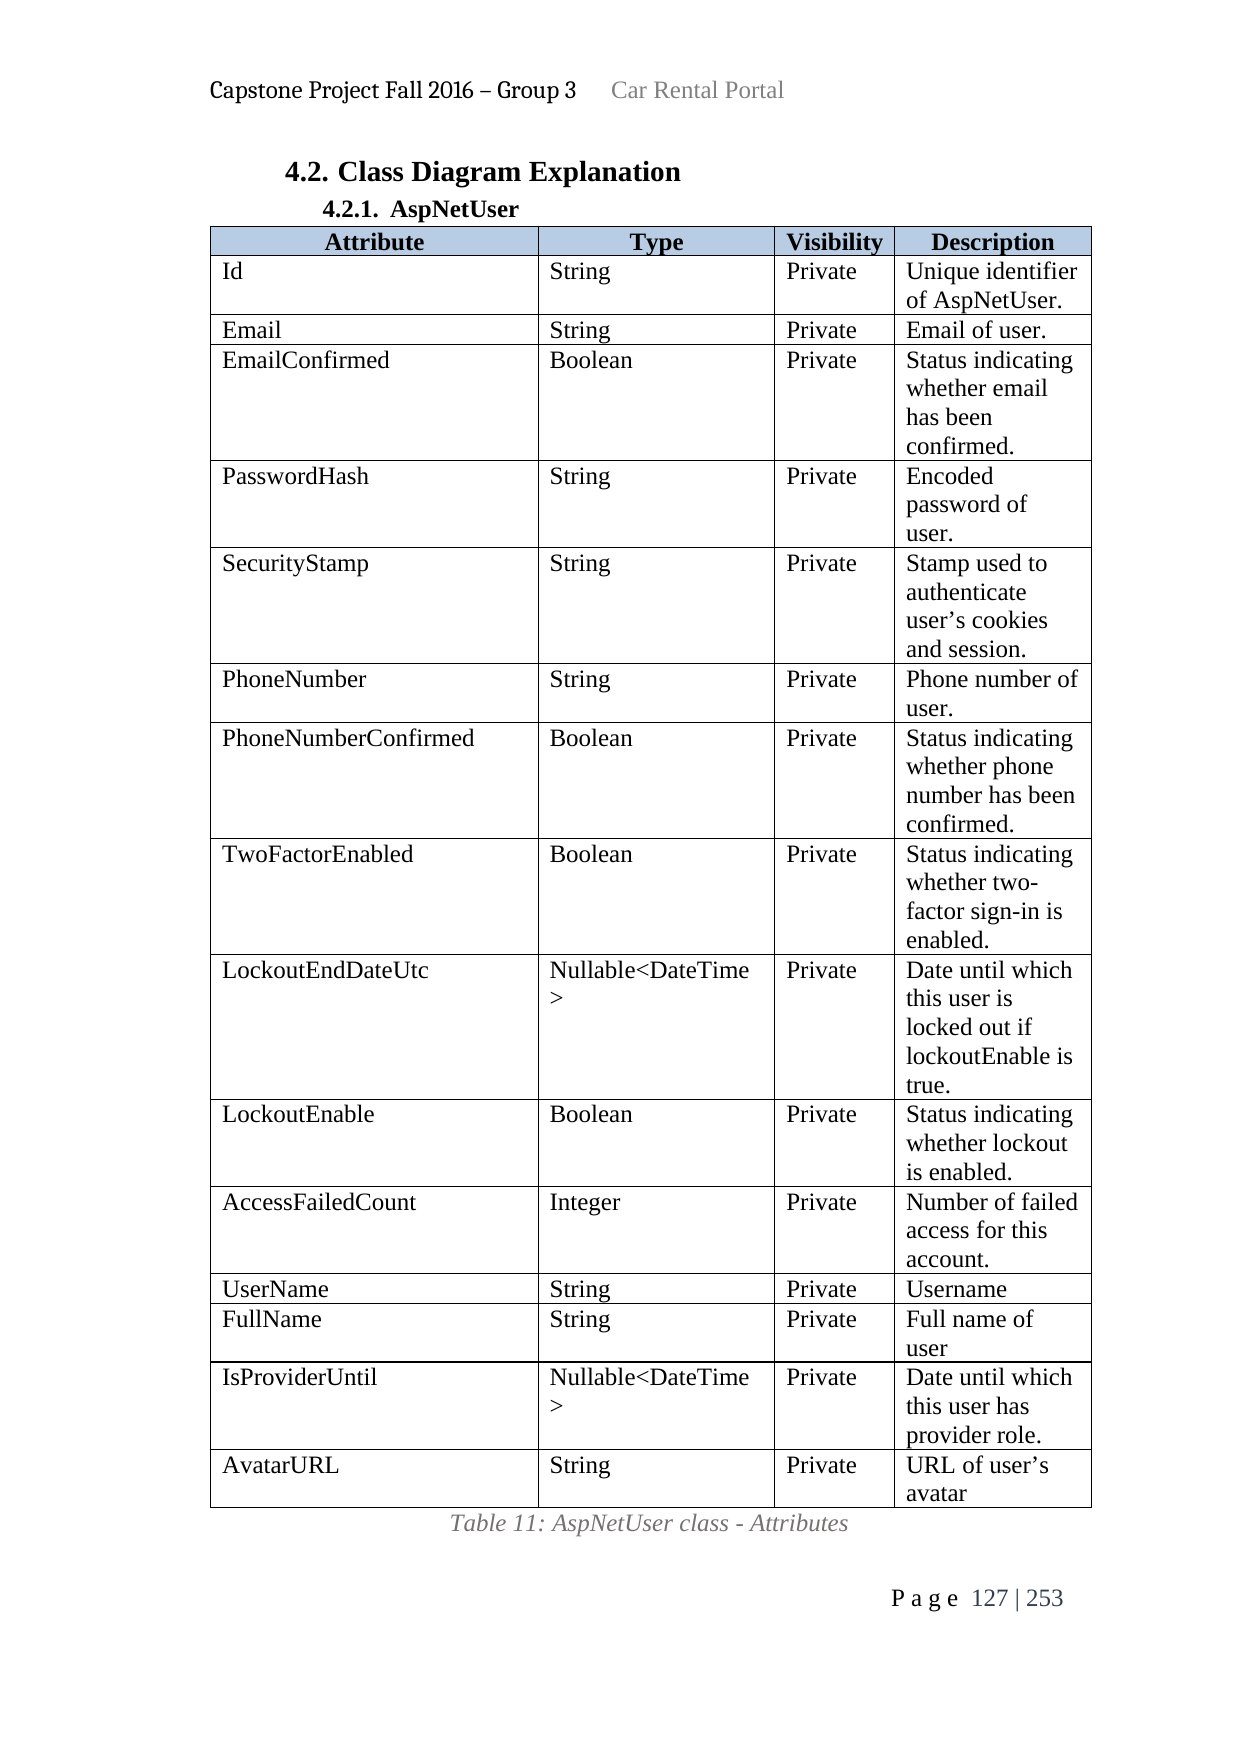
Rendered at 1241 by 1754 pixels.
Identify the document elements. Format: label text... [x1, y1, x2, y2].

table_cell String [539, 256, 774, 314]
table_cell Status indicating whether two-factor sign-in is enabled. [895, 839, 1091, 954]
table_cell Status indicating whether phone number has been confirmed. [895, 723, 1091, 838]
table_cell IsProviderUntil [211, 1363, 538, 1449]
table_cell PhoneNumberConfirmed [211, 723, 538, 838]
subtitle AspNetUser [322, 194, 1090, 223]
table_cell EmailConfirmed [211, 345, 538, 460]
text Table 11: AspNetUser class - Attributes [210, 1508, 1090, 1537]
table_cell Email of user. [895, 315, 1091, 344]
table_cell Nullable<DateTime> [539, 1363, 774, 1449]
table_cell Private [775, 548, 894, 663]
table_cell Id [211, 256, 538, 314]
table_cell FullName [211, 1304, 538, 1361]
table_cell Private [775, 461, 894, 547]
table_cell String [539, 1274, 774, 1303]
table_header Description [895, 227, 1091, 255]
table_cell Phone number of user. [895, 664, 1091, 722]
subtitle Class Diagram Explanation [285, 154, 1090, 188]
table_cell Private [775, 839, 894, 954]
table_cell LockoutEndDateUtc [211, 955, 538, 1098]
table_cell Number of failed access for this account. [895, 1187, 1091, 1273]
table_header Visibility [775, 227, 894, 255]
table_cell Private [775, 955, 894, 1098]
table_cell Private [775, 1363, 894, 1449]
table_cell LockoutEnable [211, 1100, 538, 1186]
table_cell Private [775, 345, 894, 460]
table_cell Boolean [539, 345, 774, 460]
table_cell String [539, 461, 774, 547]
table_cell Private [775, 1100, 894, 1186]
table_header Type [539, 227, 774, 255]
table_cell Date until which this user is locked out if lockoutEnable is true. [895, 955, 1091, 1098]
table_cell Stamp used to authenticate user’s cookies and session. [895, 548, 1091, 663]
table_cell Private [775, 664, 894, 722]
table_cell Private [775, 723, 894, 838]
table_cell Integer [539, 1187, 774, 1273]
table_cell SecurityStamp [211, 548, 538, 663]
table_cell String [539, 664, 774, 722]
table_cell UserName [211, 1274, 538, 1303]
table_cell Private [775, 1450, 894, 1507]
table_cell Private [775, 1304, 894, 1361]
table_cell PasswordHash [211, 461, 538, 547]
table_cell Private [775, 256, 894, 314]
table_cell Boolean [539, 839, 774, 954]
table_cell AccessFailedCount [211, 1187, 538, 1273]
table_cell Boolean [539, 723, 774, 838]
table_cell Nullable<DateTime> [539, 955, 774, 1098]
table_cell URL of user’s avatar [895, 1450, 1091, 1507]
table_cell Private [775, 1274, 894, 1303]
table_header Attribute [211, 227, 538, 255]
table_cell Username [895, 1274, 1091, 1303]
table_cell String [539, 1450, 774, 1507]
table_cell Unique identifier of AspNetUser. [895, 256, 1091, 314]
table_cell String [539, 548, 774, 663]
table_cell Encoded password of user. [895, 461, 1091, 547]
table_cell AvatarURL [211, 1450, 538, 1507]
table_cell Boolean [539, 1100, 774, 1186]
table_cell PhoneNumber [211, 664, 538, 722]
table_cell Full name of user [895, 1304, 1091, 1361]
table_cell String [539, 315, 774, 344]
table_cell Status indicating whether lockout is enabled. [895, 1100, 1091, 1186]
table_cell String [539, 1304, 774, 1361]
table_cell Status indicating whether email has been confirmed. [895, 345, 1091, 460]
table_cell TwoFactorEnabled [211, 839, 538, 954]
table_cell Private [775, 315, 894, 344]
table_cell Email [211, 315, 538, 344]
table_cell Date until which this user has provider role. [895, 1363, 1091, 1449]
table_cell Private [775, 1187, 894, 1273]
